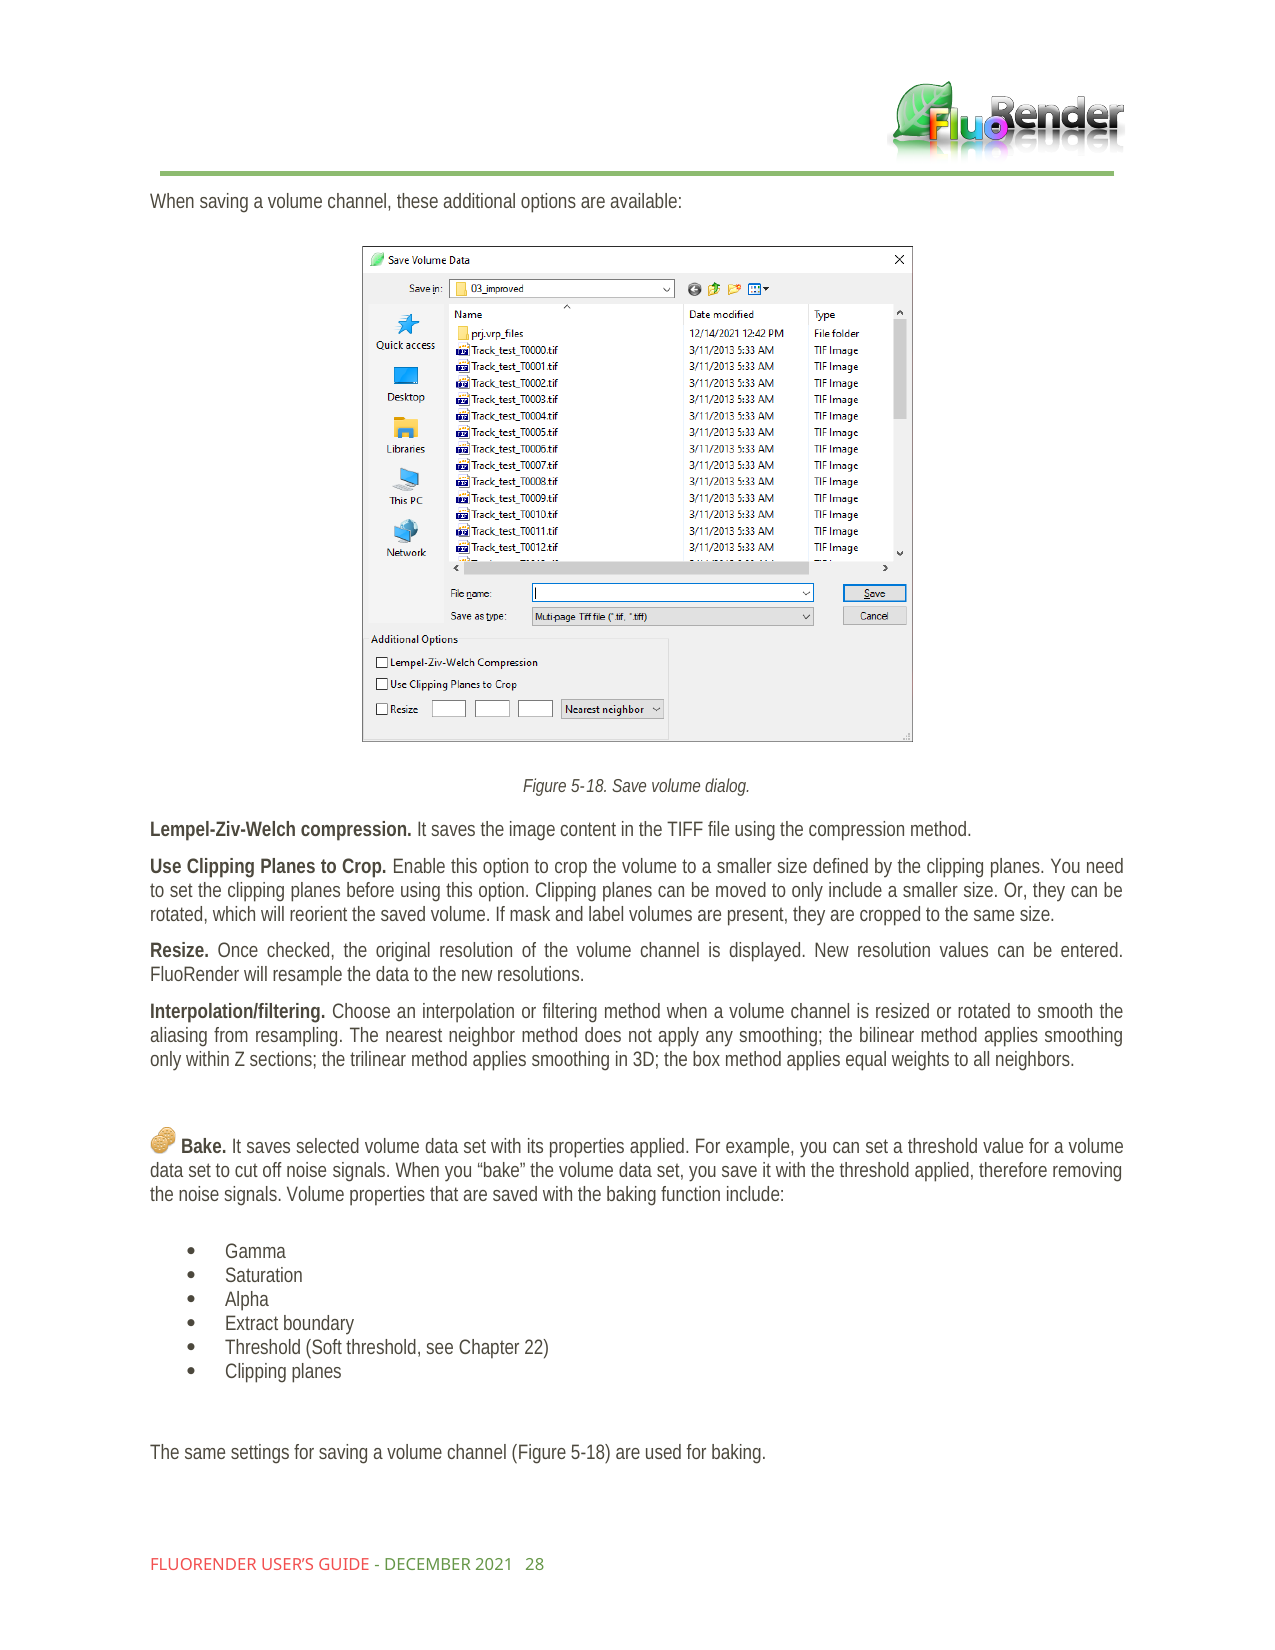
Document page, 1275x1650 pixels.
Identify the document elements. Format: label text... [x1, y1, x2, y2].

text When saving a volume channel, these additional options are available: [150, 189, 1125, 213]
picture [887, 75, 1125, 165]
text Lempel-Ziv-Welch compression. It saves the image content in the TIFF file using the compression method. [150, 817, 1125, 841]
text Bake. It saves selected volume data set with its properties applied. For example, you can set a threshold value for a volume data set to cut off noise signals. When you “bake” the volume data set, you save it with the threshold applied, therefore removing the noise signals. Volume properties that are saved with the baking function include: [150, 1128, 1125, 1206]
list Alpha [187, 1287, 1125, 1311]
text Interpolation/filtering. Choose an interpolation or filtering method when a volume channel is resized or rotated to smooth the aliasing from resampling. The nearest neighbor method does not apply any smoothing; the bilinear method applies smoothing only within Z sections; the trilinear method applies smoothing in 3D; the box method applies equal weights to all neighbors. [150, 999, 1125, 1071]
list Clipping planes [187, 1359, 1125, 1383]
list Gamma [187, 1239, 1125, 1263]
text Resize. Once checked, the original resolution of the volume channel is displayed. New resolution values can be entered. FluoRender will resample the data to the new resolutions. [150, 938, 1125, 986]
list Extract boundary [187, 1311, 1125, 1335]
picture [362, 246, 913, 742]
text Use Clipping Planes to Crop. Enable this option to crop the volume to a smaller size defined by the clipping planes. You need to set the clipping planes before using this option. Clipping planes can be moved to only include a smaller size. Or, they can be rotated, which will reorient the saved volume. If mask and label volumes are present, they are cropped to the same size. [150, 854, 1125, 926]
list Threshold (Soft threshold, see Chapter 22) [187, 1335, 1125, 1359]
picture [150, 1127, 176, 1154]
list Saturation [187, 1263, 1125, 1287]
